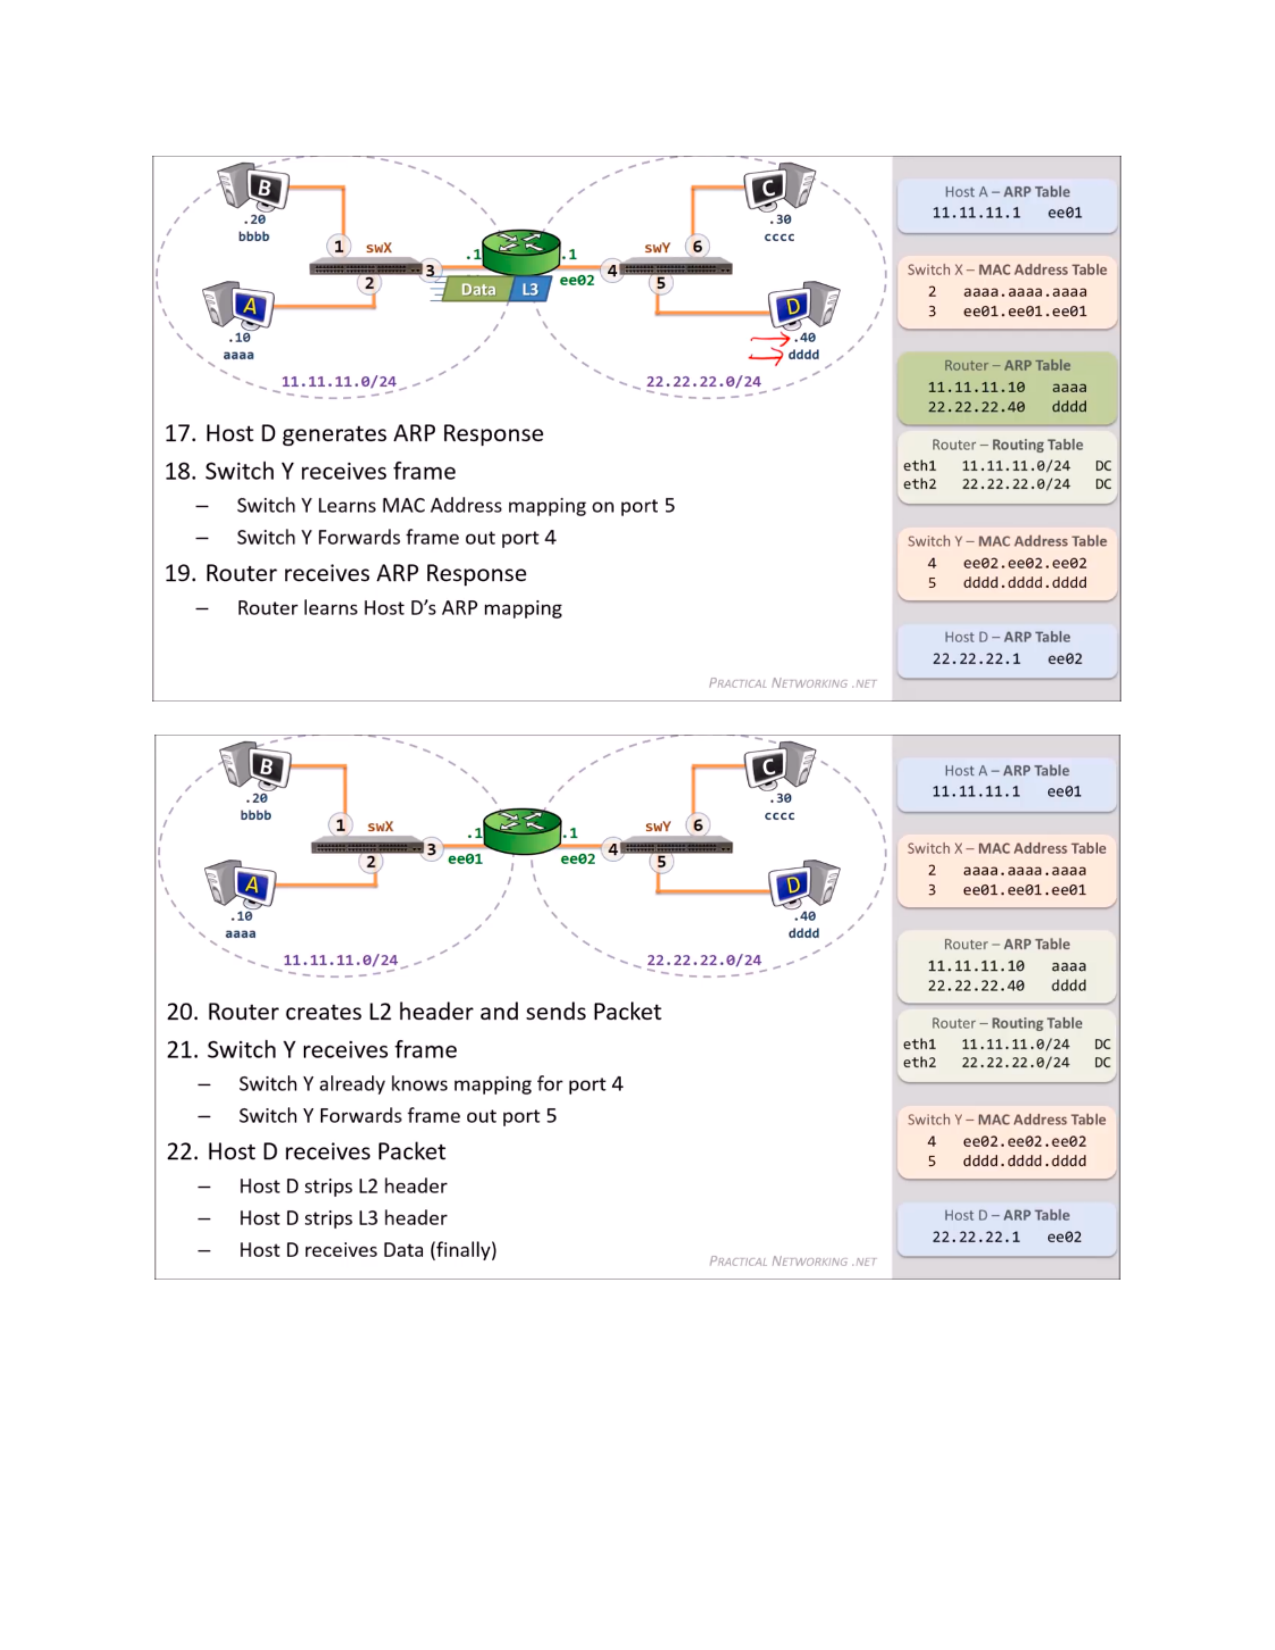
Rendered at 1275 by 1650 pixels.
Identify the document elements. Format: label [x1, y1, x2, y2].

picture [150, 150, 1125, 705]
picture [150, 729, 1124, 1282]
